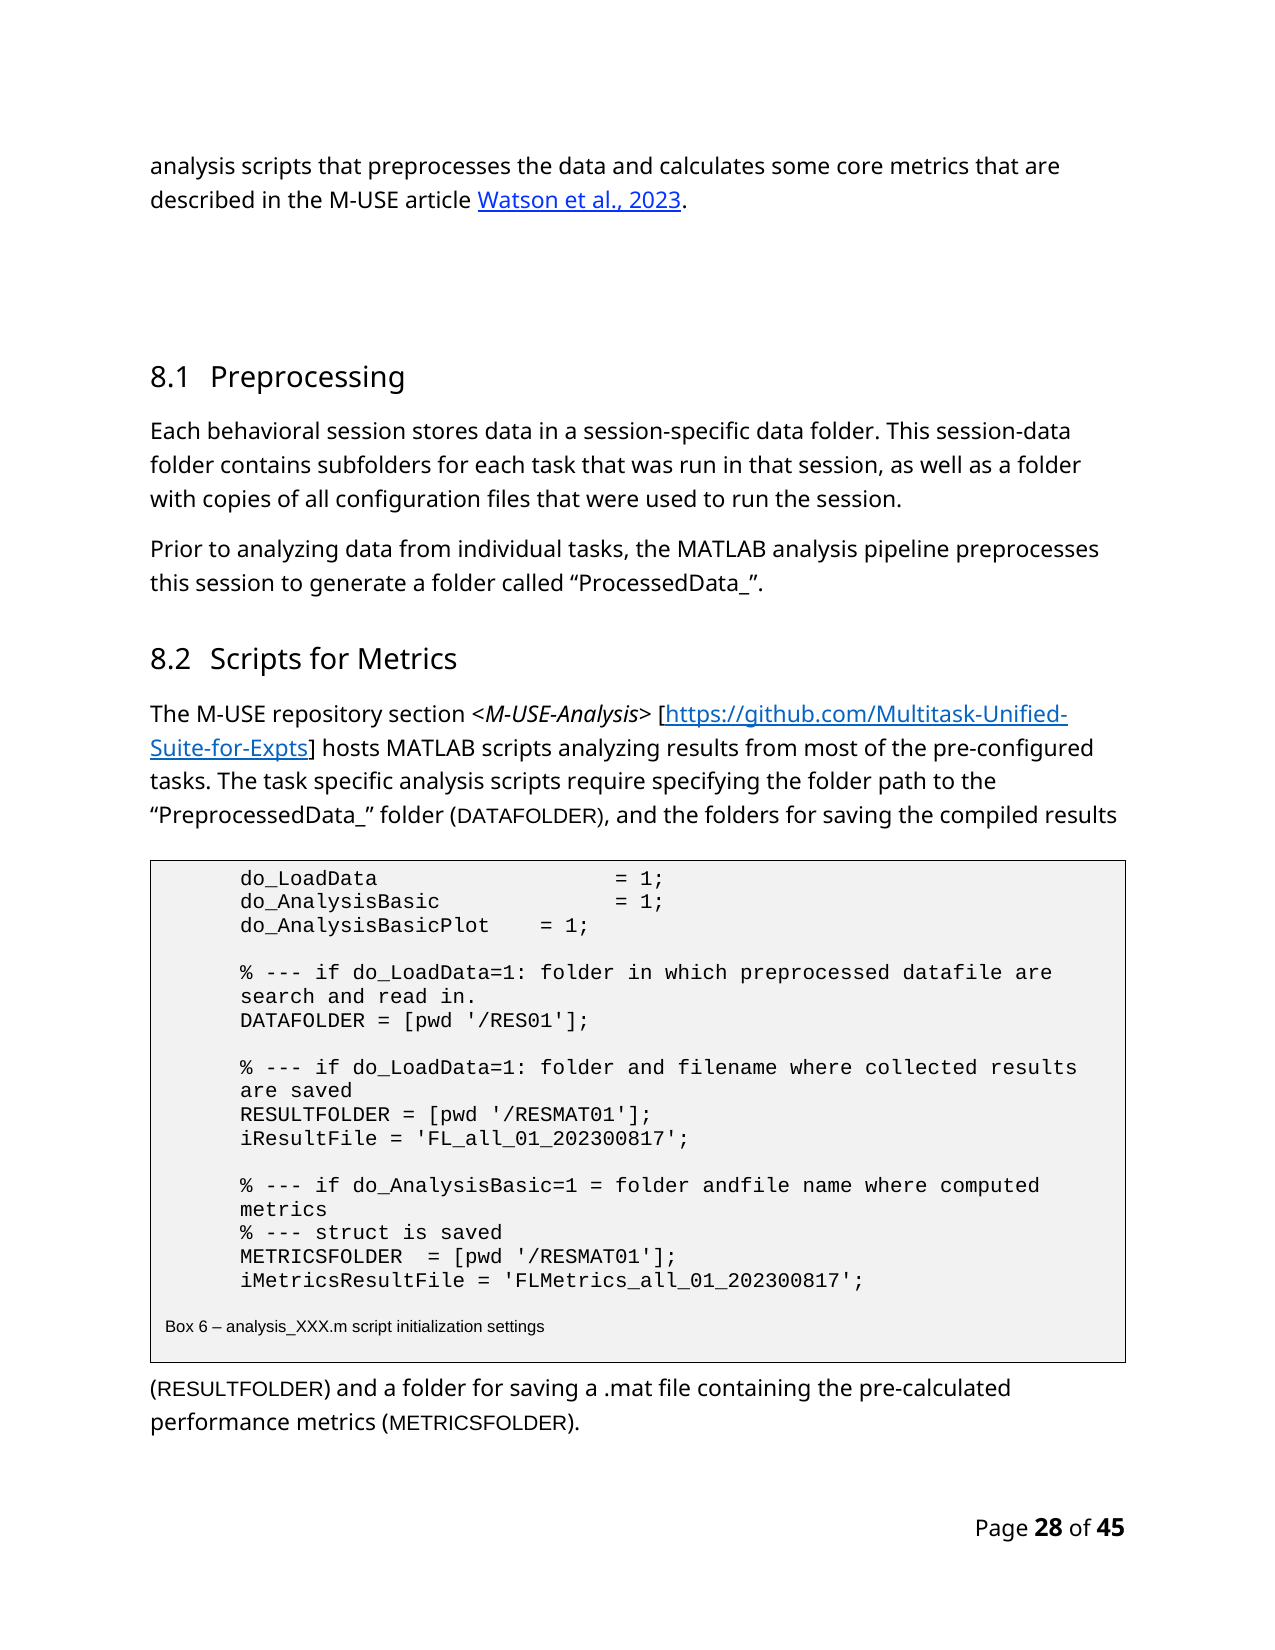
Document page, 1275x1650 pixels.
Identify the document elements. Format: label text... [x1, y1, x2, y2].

subtitle Preprocessing [150, 356, 1125, 396]
text The M-USE repository section <M-USE-Analysis> [https://github.com/Multitask-Unified-Suite-for-Expts] hosts MATLAB scripts analyzing results from most of the pre-configured tasks. The task specific analysis scripts require specifying the folder path to the “PreprocessedData_” folder (DATAFOLDER), and the folders for saving the compiled results (RESULTFOLDER) and a folder for saving a .mat file containing the pre-calculated performance metrics (METRICSFOLDER). [150, 698, 1125, 860]
subtitle Scripts for Metrics [150, 638, 1125, 678]
text Each behavioral session stores data in a session-specific data folder. This session-data folder contains subfolders for each task that was run in that session, as well as a folder with copies of all configuration files that were used to run the session. [150, 415, 1125, 514]
text Prior to analyzing data from individual tasks, the MATLAB analysis pipeline preprocesses this session to generate a folder called “ProcessedData_”. [150, 533, 1125, 598]
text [150, 150, 1125, 215]
text The M-USE repository section <M-USE-Analysis> [https://github.com/Multitask-Unified-Suite-for-Expts] hosts MATLAB scripts analyzing results from most of the pre-configured tasks. The task specific analysis scripts require specifying the folder path to the “PreprocessedData_” folder (DATAFOLDER), and the folders for saving the compiled results (RESULTFOLDER) and a folder for saving a .mat file containing the pre-calculated performance metrics (METRICSFOLDER). [150, 1363, 1125, 1437]
